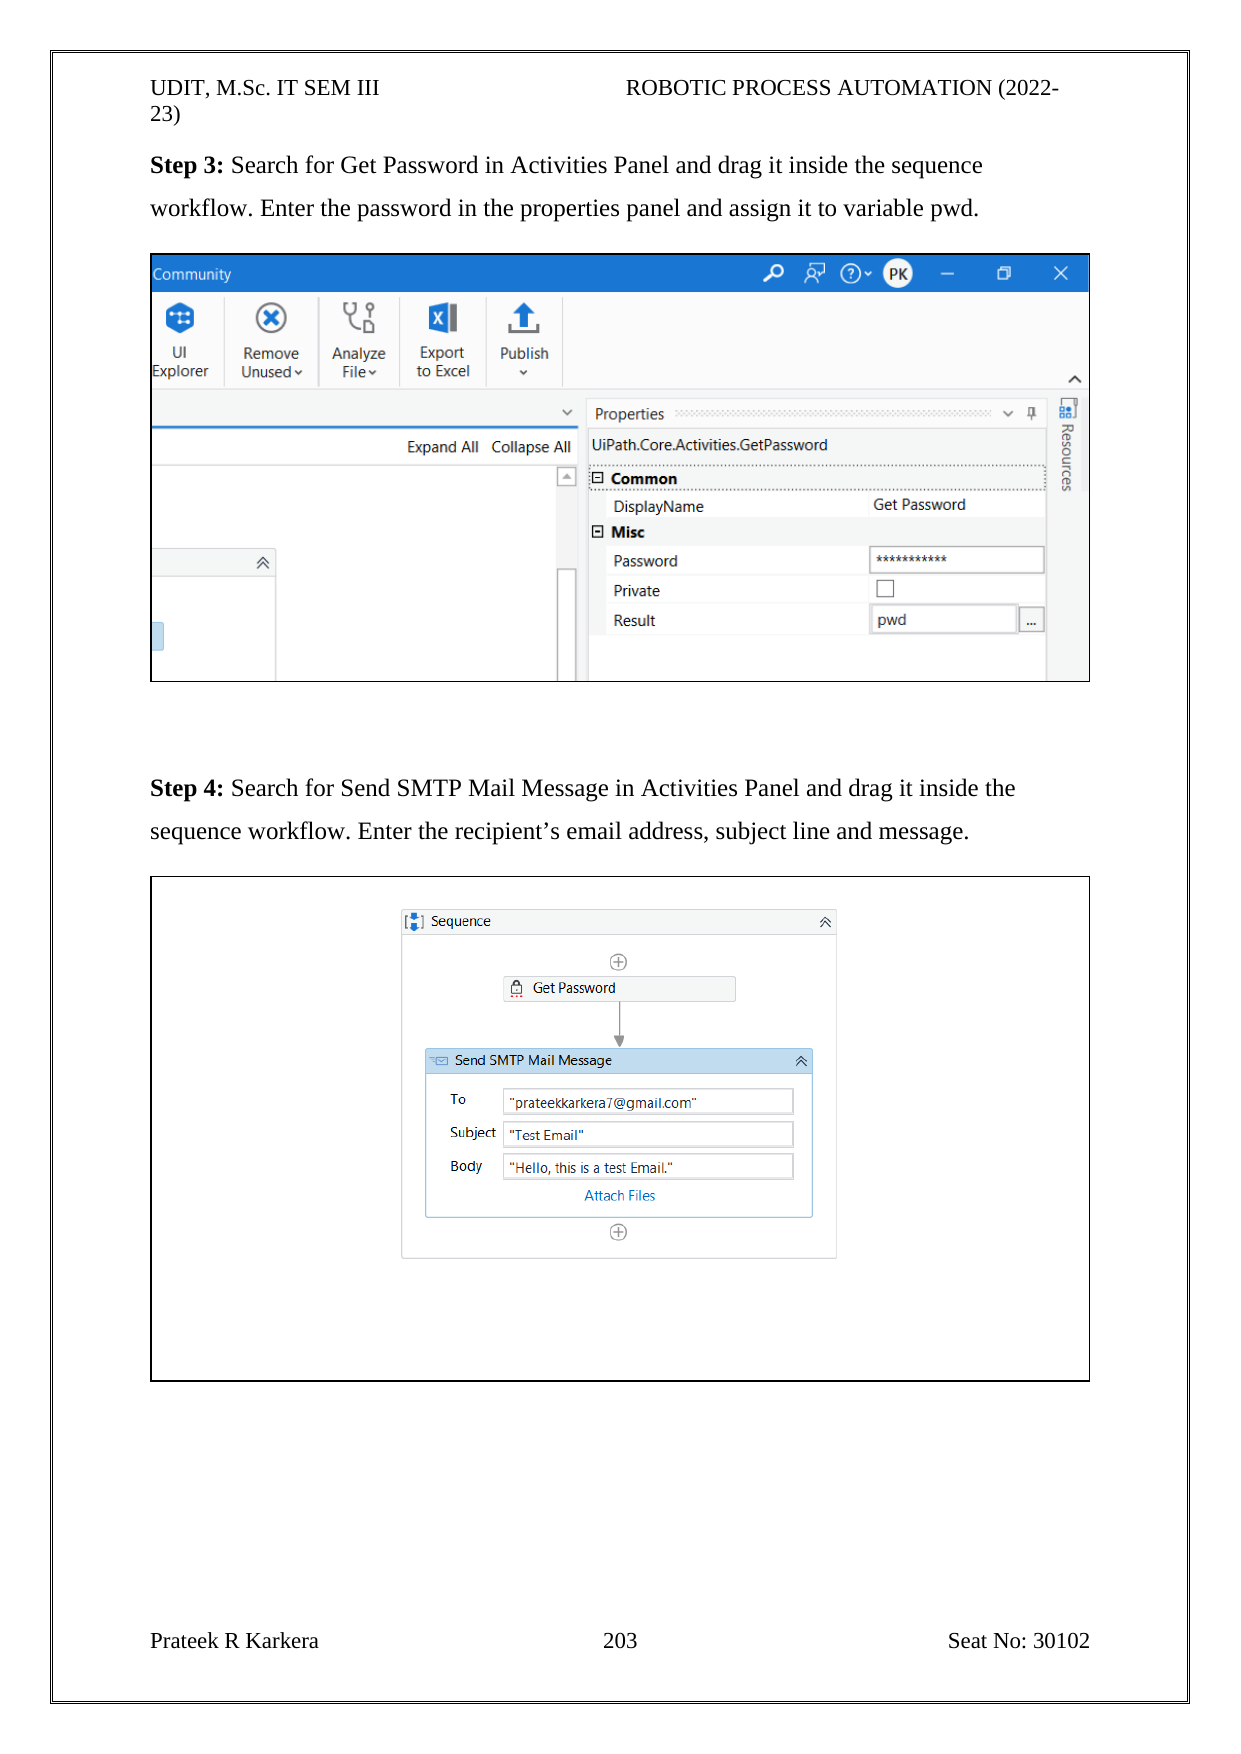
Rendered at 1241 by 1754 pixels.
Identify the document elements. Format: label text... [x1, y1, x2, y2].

text Step 3: Search for Get Password in Activities Panel and drag it inside the sequence workflow. Enter the password in the properties panel and assign it to variable pwd. [150, 150, 1090, 222]
text Step 4: Search for Send SMTP Mail Message in Activities Panel and drag it inside the sequence workflow. Enter the recipient’s email address, subject line and message. [150, 773, 1090, 844]
picture [152, 877, 1089, 1380]
picture [152, 255, 1089, 681]
